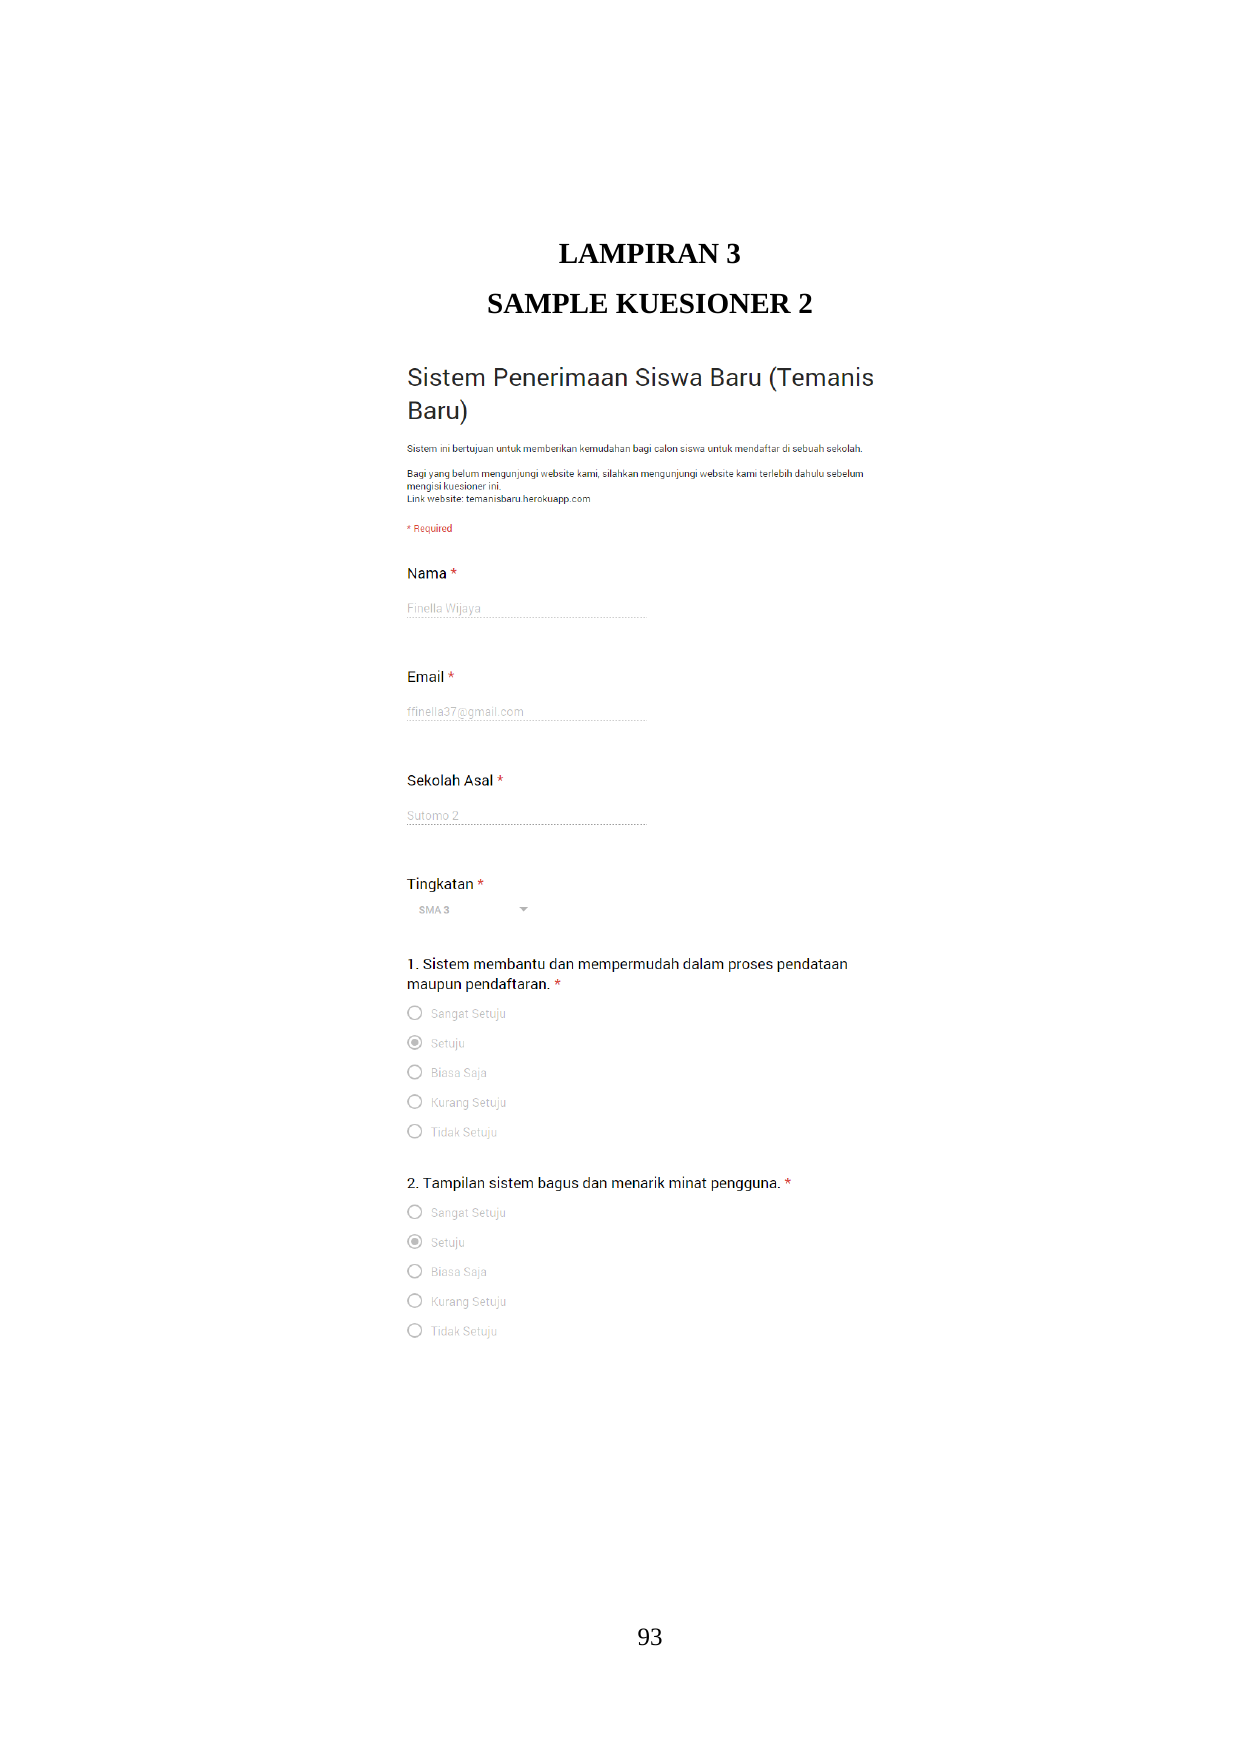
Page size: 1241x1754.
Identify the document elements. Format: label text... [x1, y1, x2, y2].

text LAMPIRAN 3 SAMPLE KUESIONER 2 [236, 236, 1063, 320]
picture [384, 336, 915, 1357]
